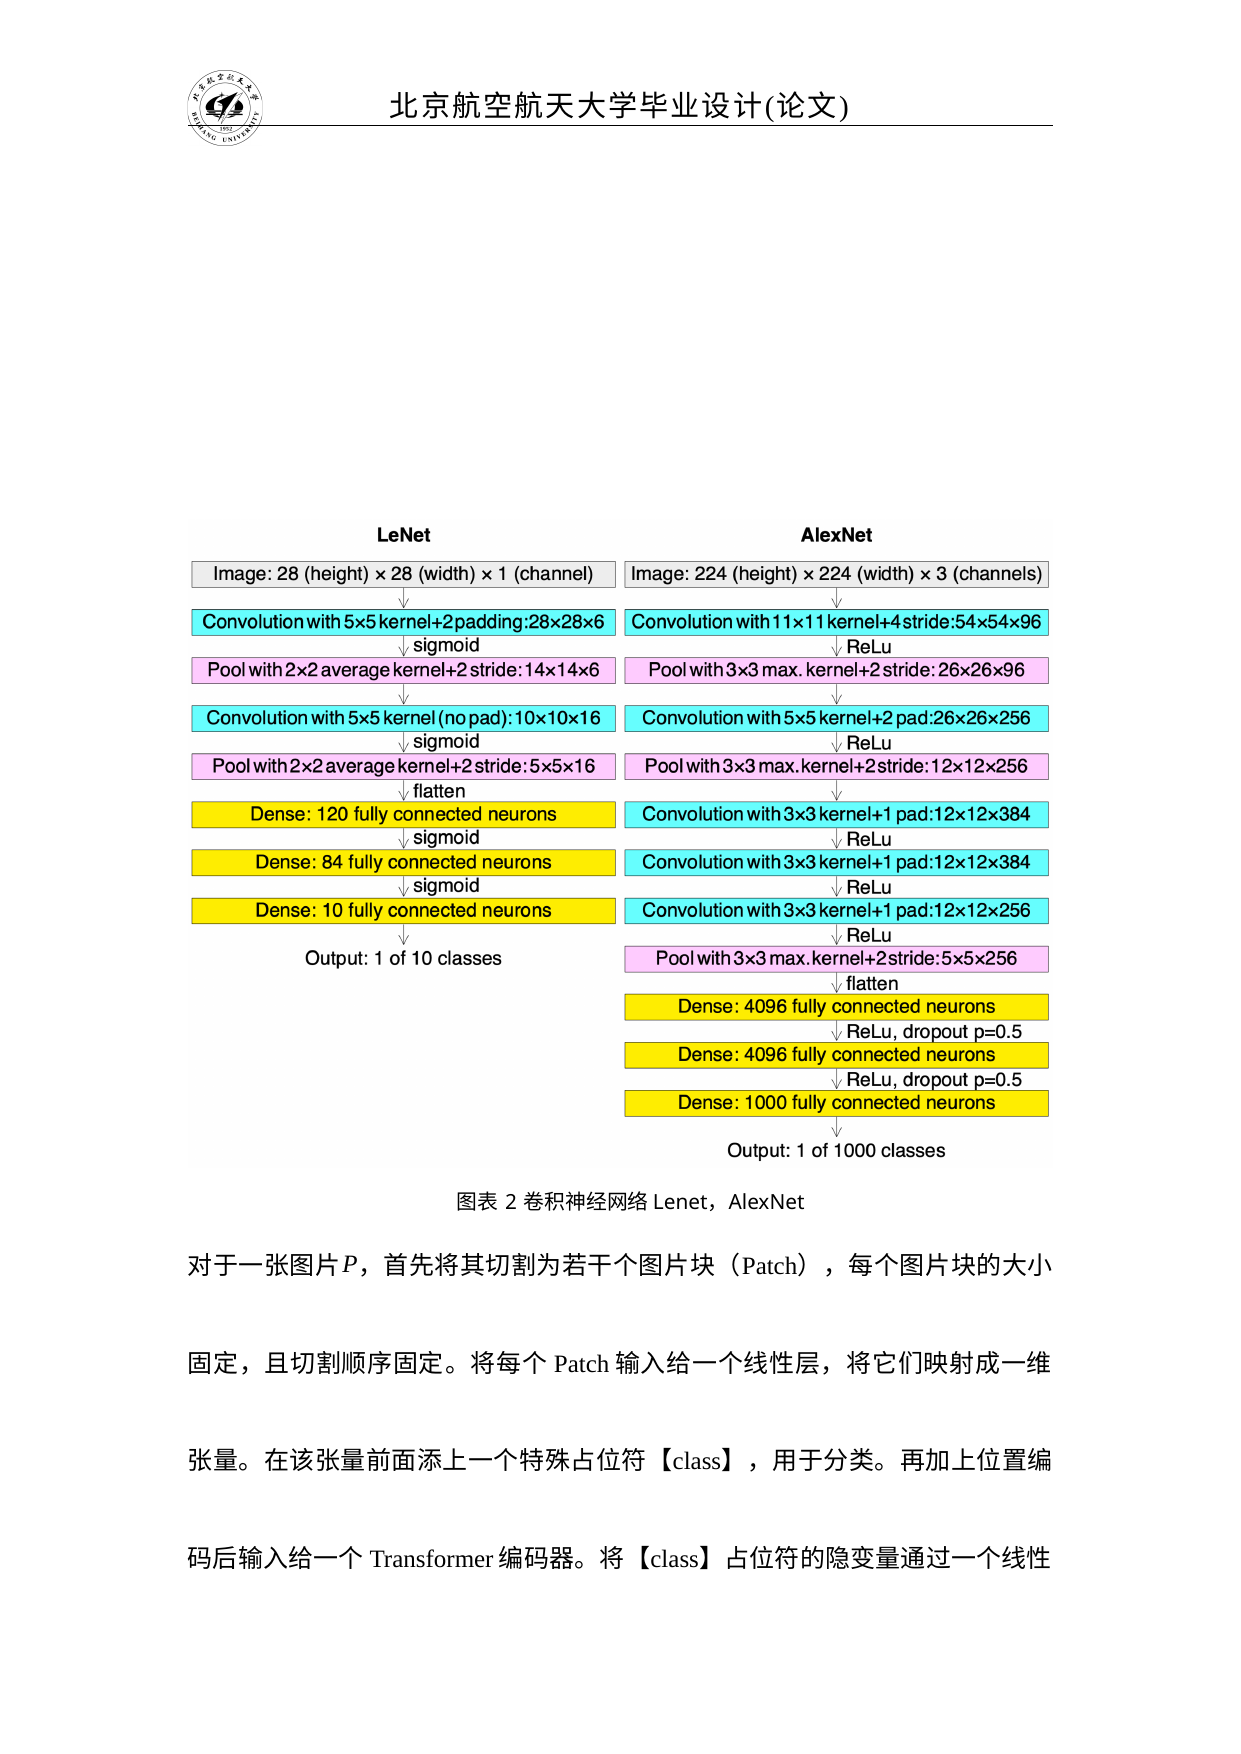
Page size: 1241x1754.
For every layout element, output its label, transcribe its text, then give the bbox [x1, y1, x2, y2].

text 图表 2 卷积神经网络Lenet，AlexNet [187, 1184, 1053, 1216]
picture [187, 519, 1053, 1168]
picture [187, 70, 263, 146]
